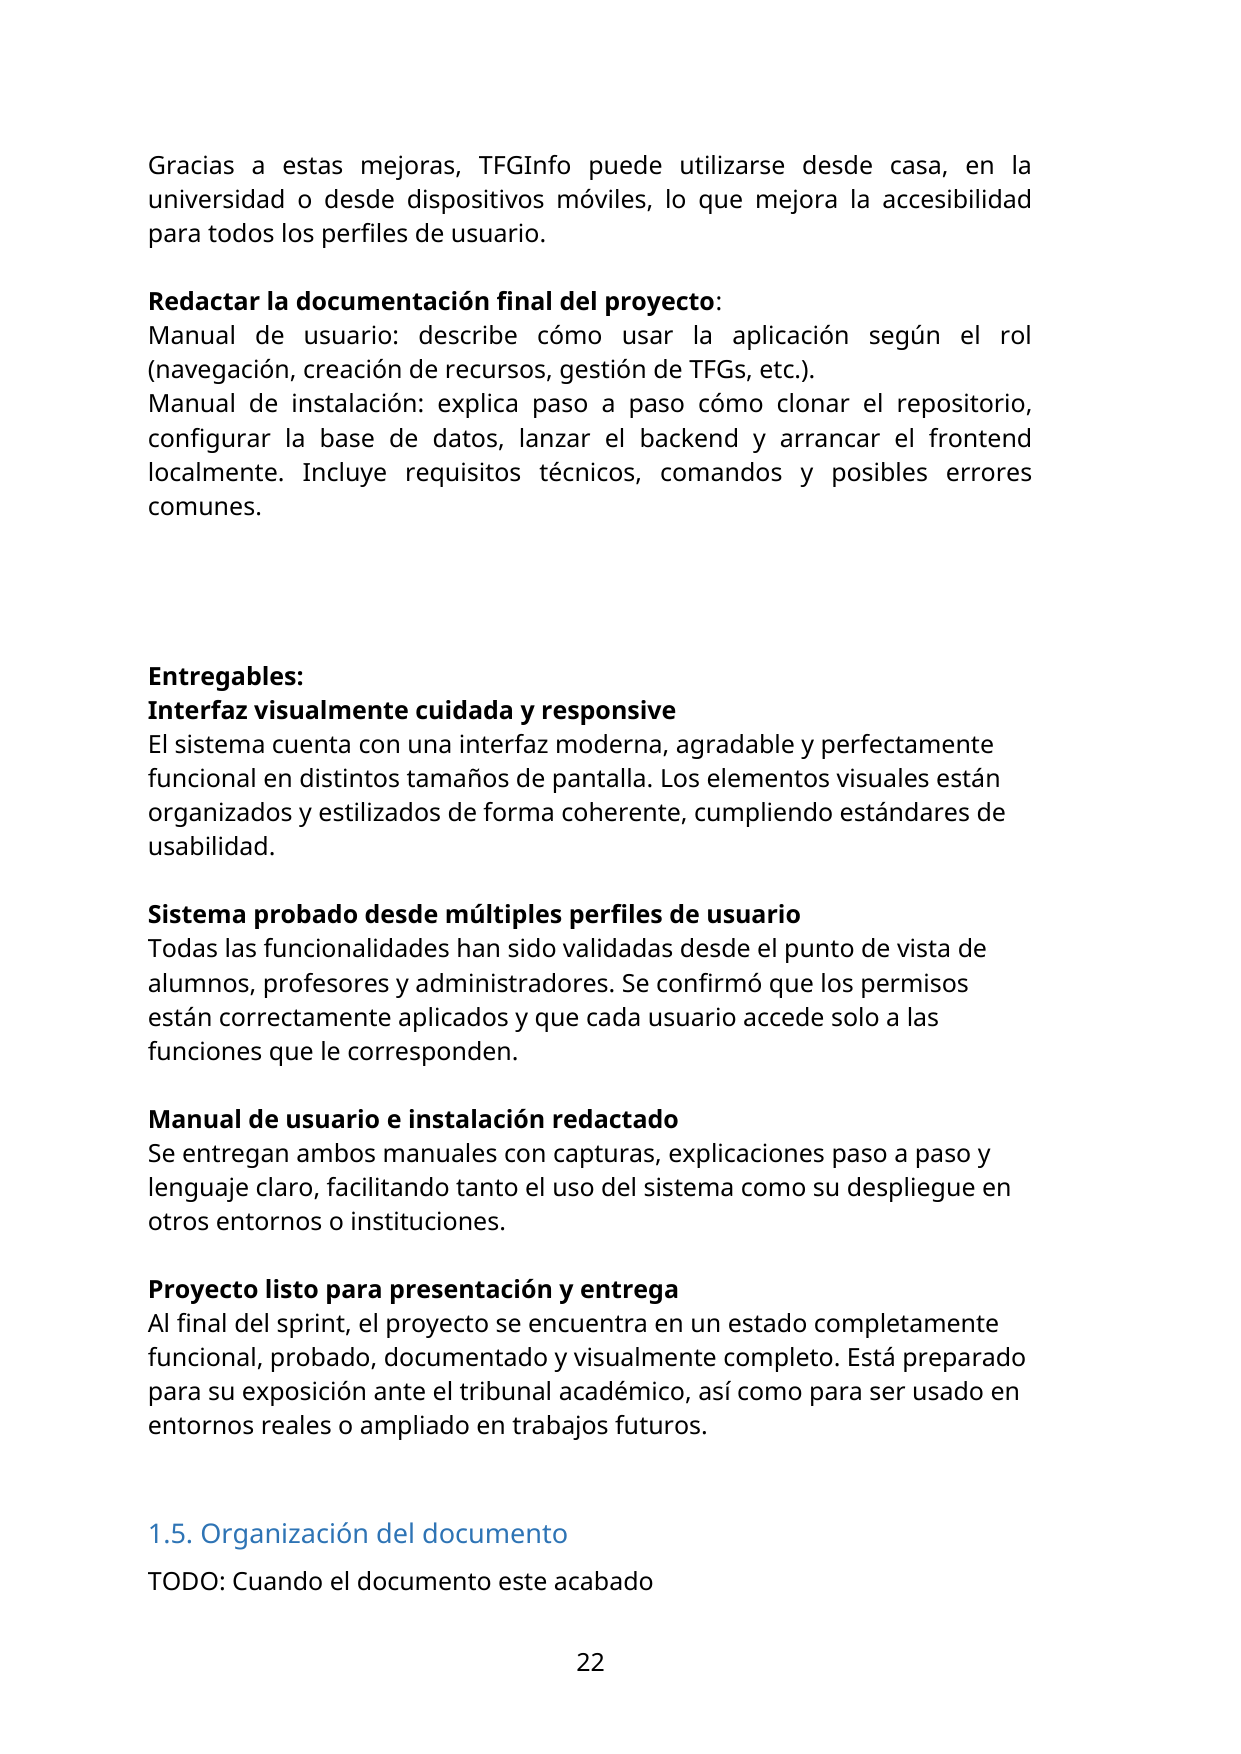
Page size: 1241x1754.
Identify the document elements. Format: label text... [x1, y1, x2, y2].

text Interfaz visualmente cuidada y responsive [148, 693, 1033, 727]
text Sistema probado desde múltiples perfiles de usuario [148, 897, 1033, 931]
text El sistema cuenta con una interfaz moderna, agradable y perfectamente funcional en distintos tamaños de pantalla. Los elementos visuales están organizados y estilizados de forma coherente, cumpliendo estándares de usabilidad. [148, 727, 1033, 863]
text Manual de usuario: describe cómo usar la aplicación según el rol (navegación, creación de recursos, gestión de TFGs, etc.). [148, 318, 1033, 386]
text TODO: Cuando el documento este acabado [148, 1564, 1033, 1598]
text Todas las funcionalidades han sido validadas desde el punto de vista de alumnos, profesores y administradores. Se confirmó que los permisos están correctamente aplicados y que cada usuario accede solo a las funciones que le corresponden. [148, 931, 1033, 1067]
text Redactar la documentación final del proyecto: [148, 284, 1033, 318]
text Al final del sprint, el proyecto se encuentra en un estado completamente funcional, probado, documentado y visualmente completo. Está preparado para su exposición ante el tribunal académico, así como para ser usado en entornos reales o ampliado en trabajos futuros. [148, 1306, 1033, 1442]
text Gracias a estas mejoras, TFGInfo puede utilizarse desde casa, en la universidad o desde dispositivos móviles, lo que mejora la accesibilidad para todos los perfiles de usuario. [148, 148, 1033, 250]
text Proyecto listo para presentación y entrega [148, 1272, 1033, 1306]
text Manual de instalación: explica paso a paso cómo clonar el repositorio, configurar la base de datos, lanzar el backend y arrancar el frontend localmente. Incluye requisitos técnicos, comandos y posibles errores comunes. [148, 386, 1033, 522]
text Se entregan ambos manuales con capturas, explicaciones paso a paso y lenguaje claro, facilitando tanto el uso del sistema como su despliegue en otros entornos o instituciones. [148, 1136, 1033, 1238]
text Manual de usuario e instalación redactado [148, 1101, 1033, 1136]
text Entregables: [148, 659, 1033, 693]
subtitle Organización del documento [148, 1514, 1033, 1551]
